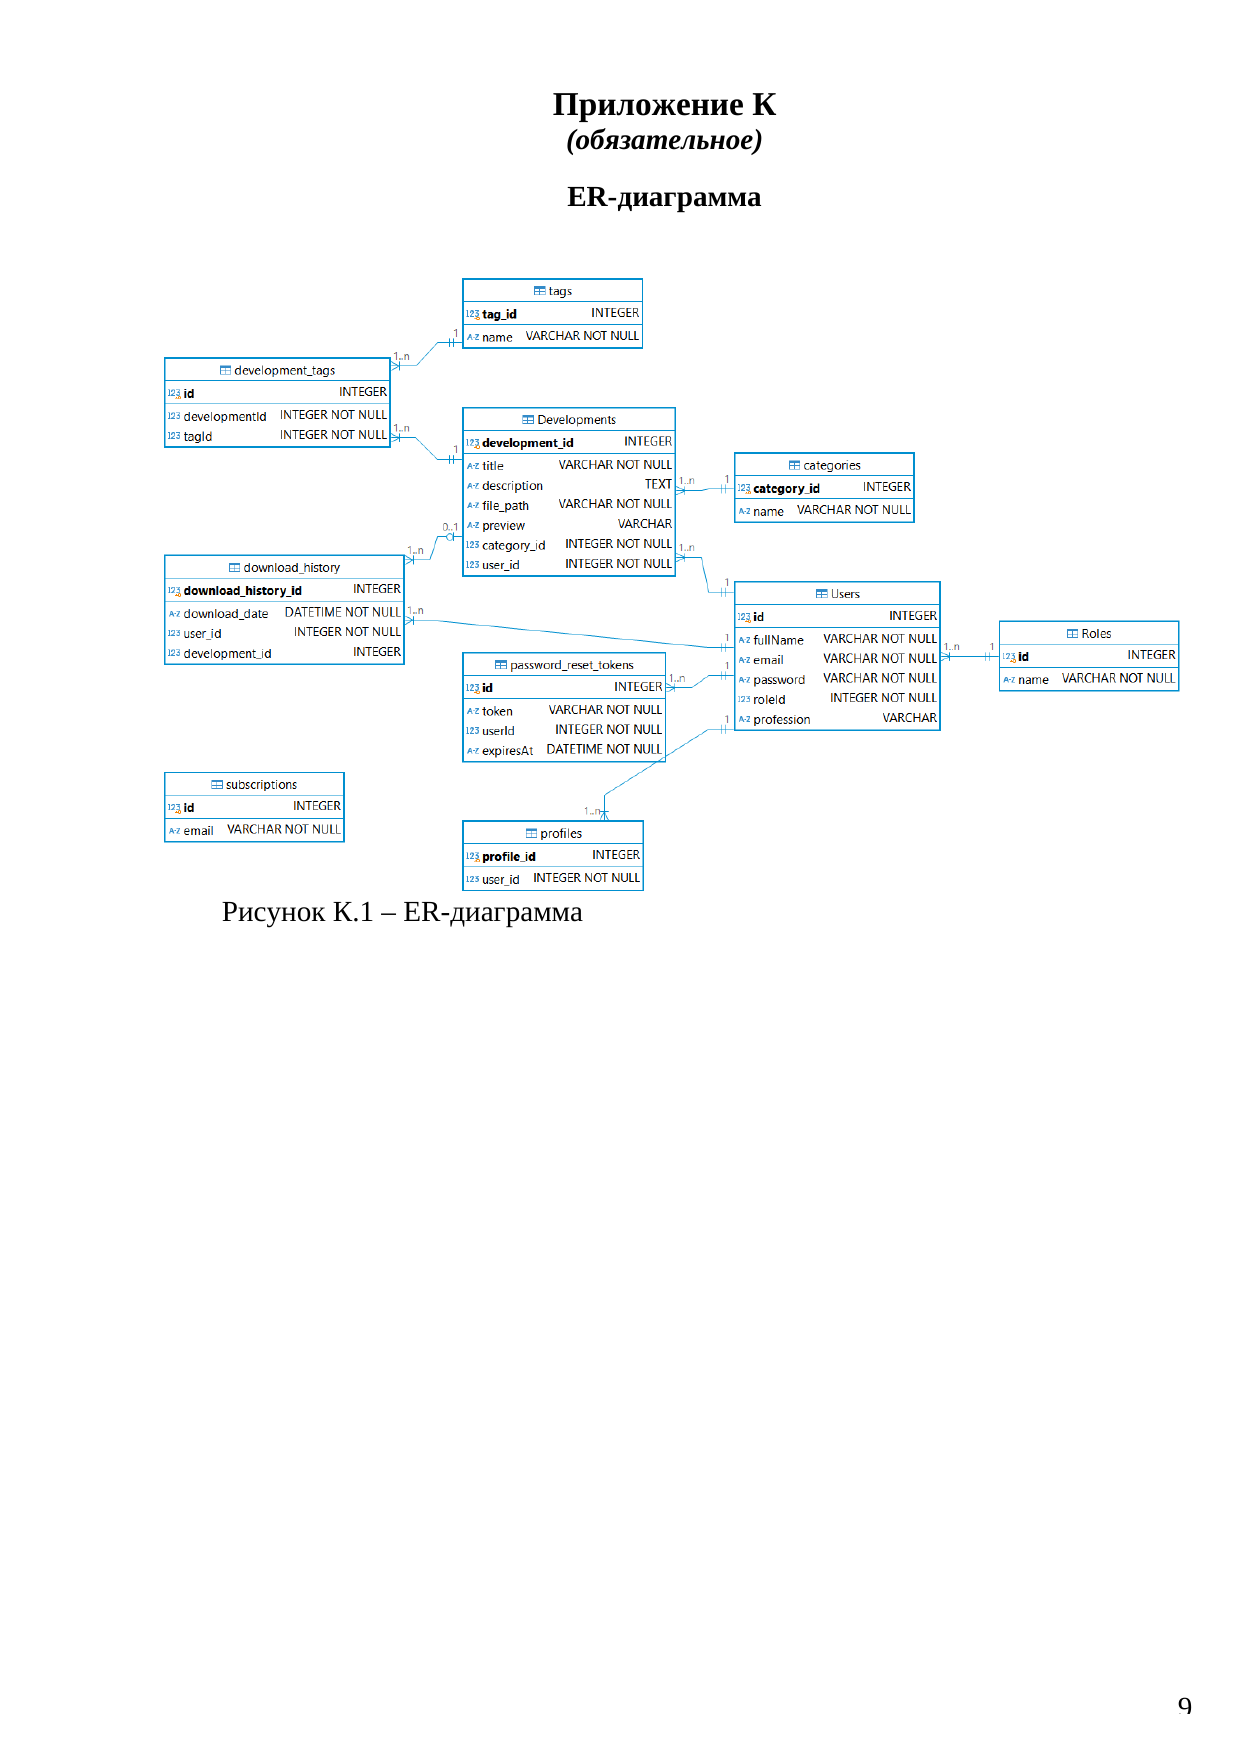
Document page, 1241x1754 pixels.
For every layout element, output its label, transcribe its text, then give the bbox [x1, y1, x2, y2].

text ER-диаграмма [148, 179, 1181, 213]
text Приложение К [148, 84, 1181, 122]
text (обязательное) [148, 122, 1181, 156]
picture [147, 271, 1189, 895]
text Рисунок К.1 – ER-диаграмма [148, 895, 1181, 928]
